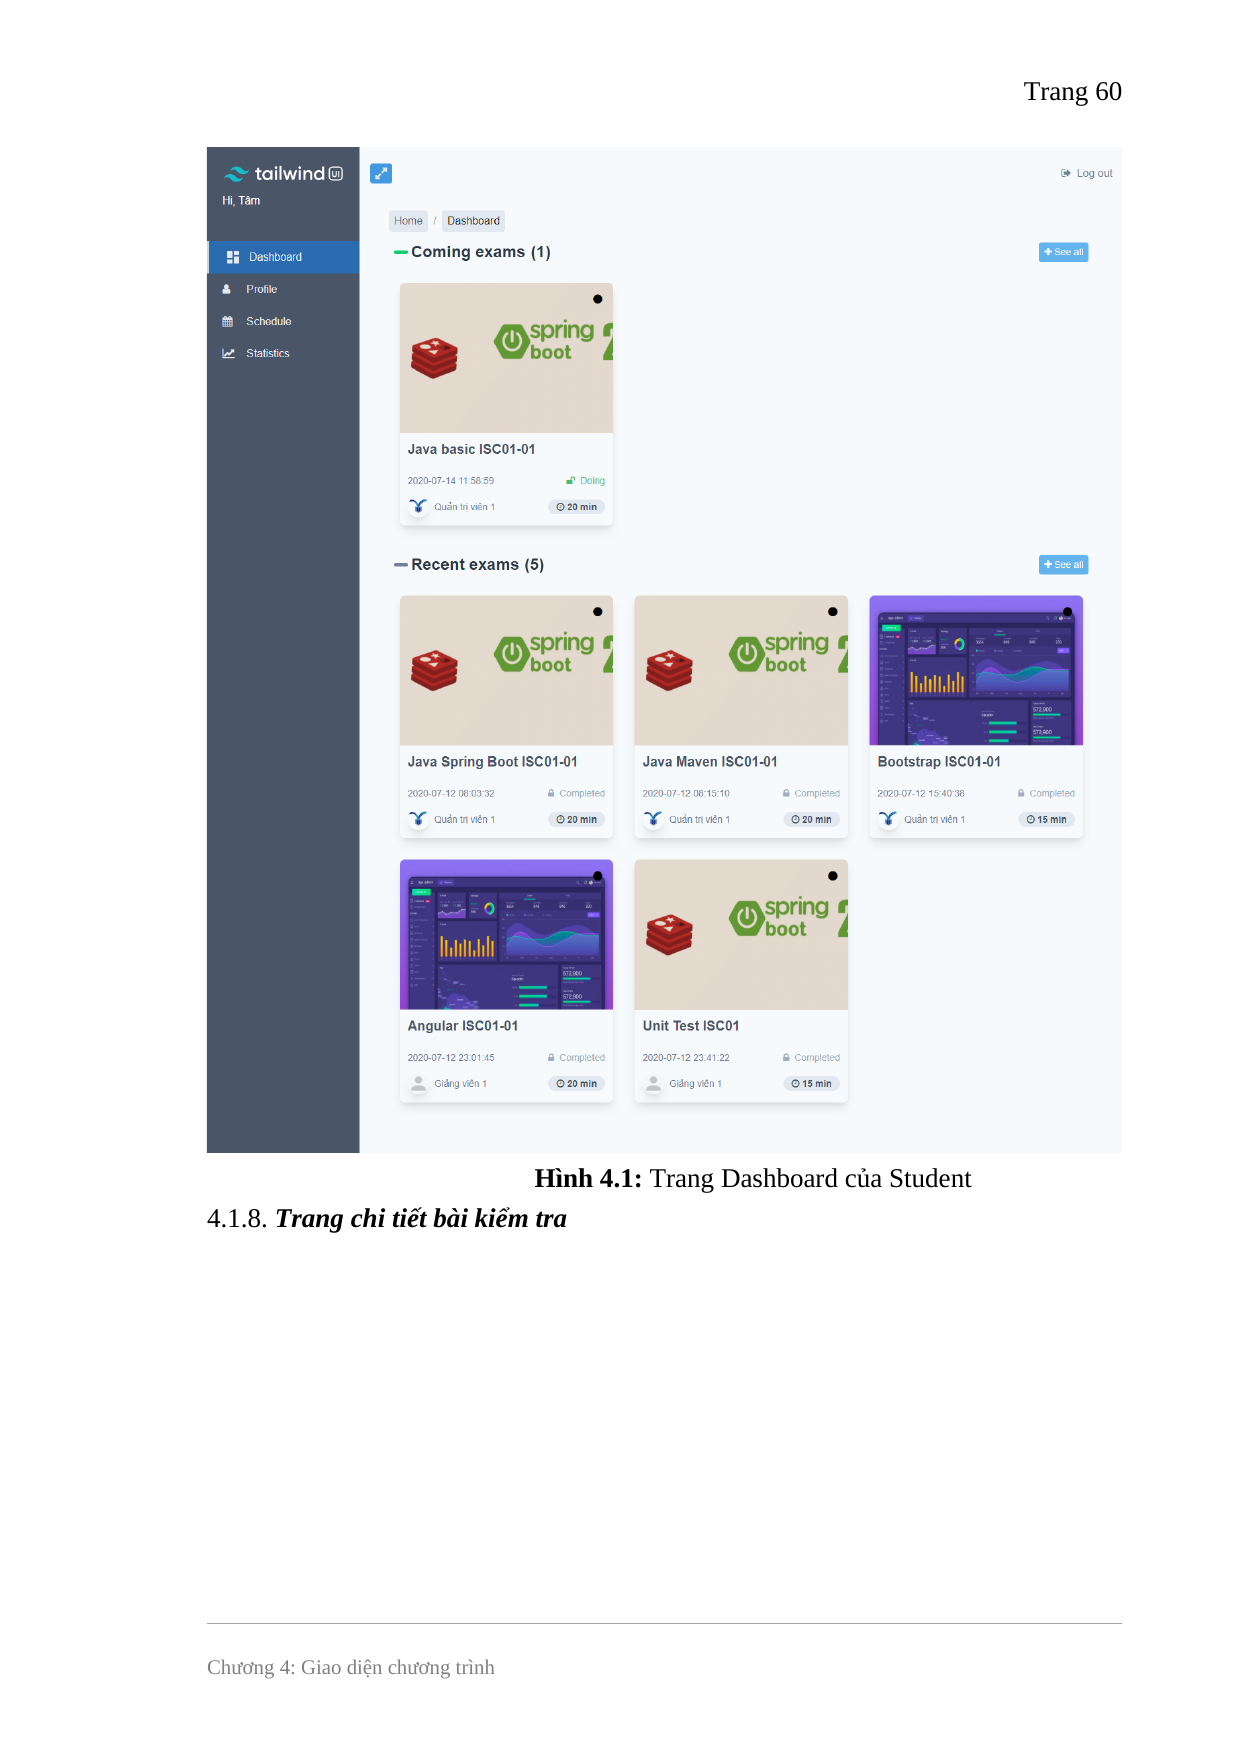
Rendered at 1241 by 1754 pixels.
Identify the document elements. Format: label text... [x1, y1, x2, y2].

text Trang Dashboard của Student [384, 1162, 1122, 1193]
text Trang chi tiết bài kiểm tra [207, 1203, 1122, 1234]
picture [206, 147, 1123, 1153]
